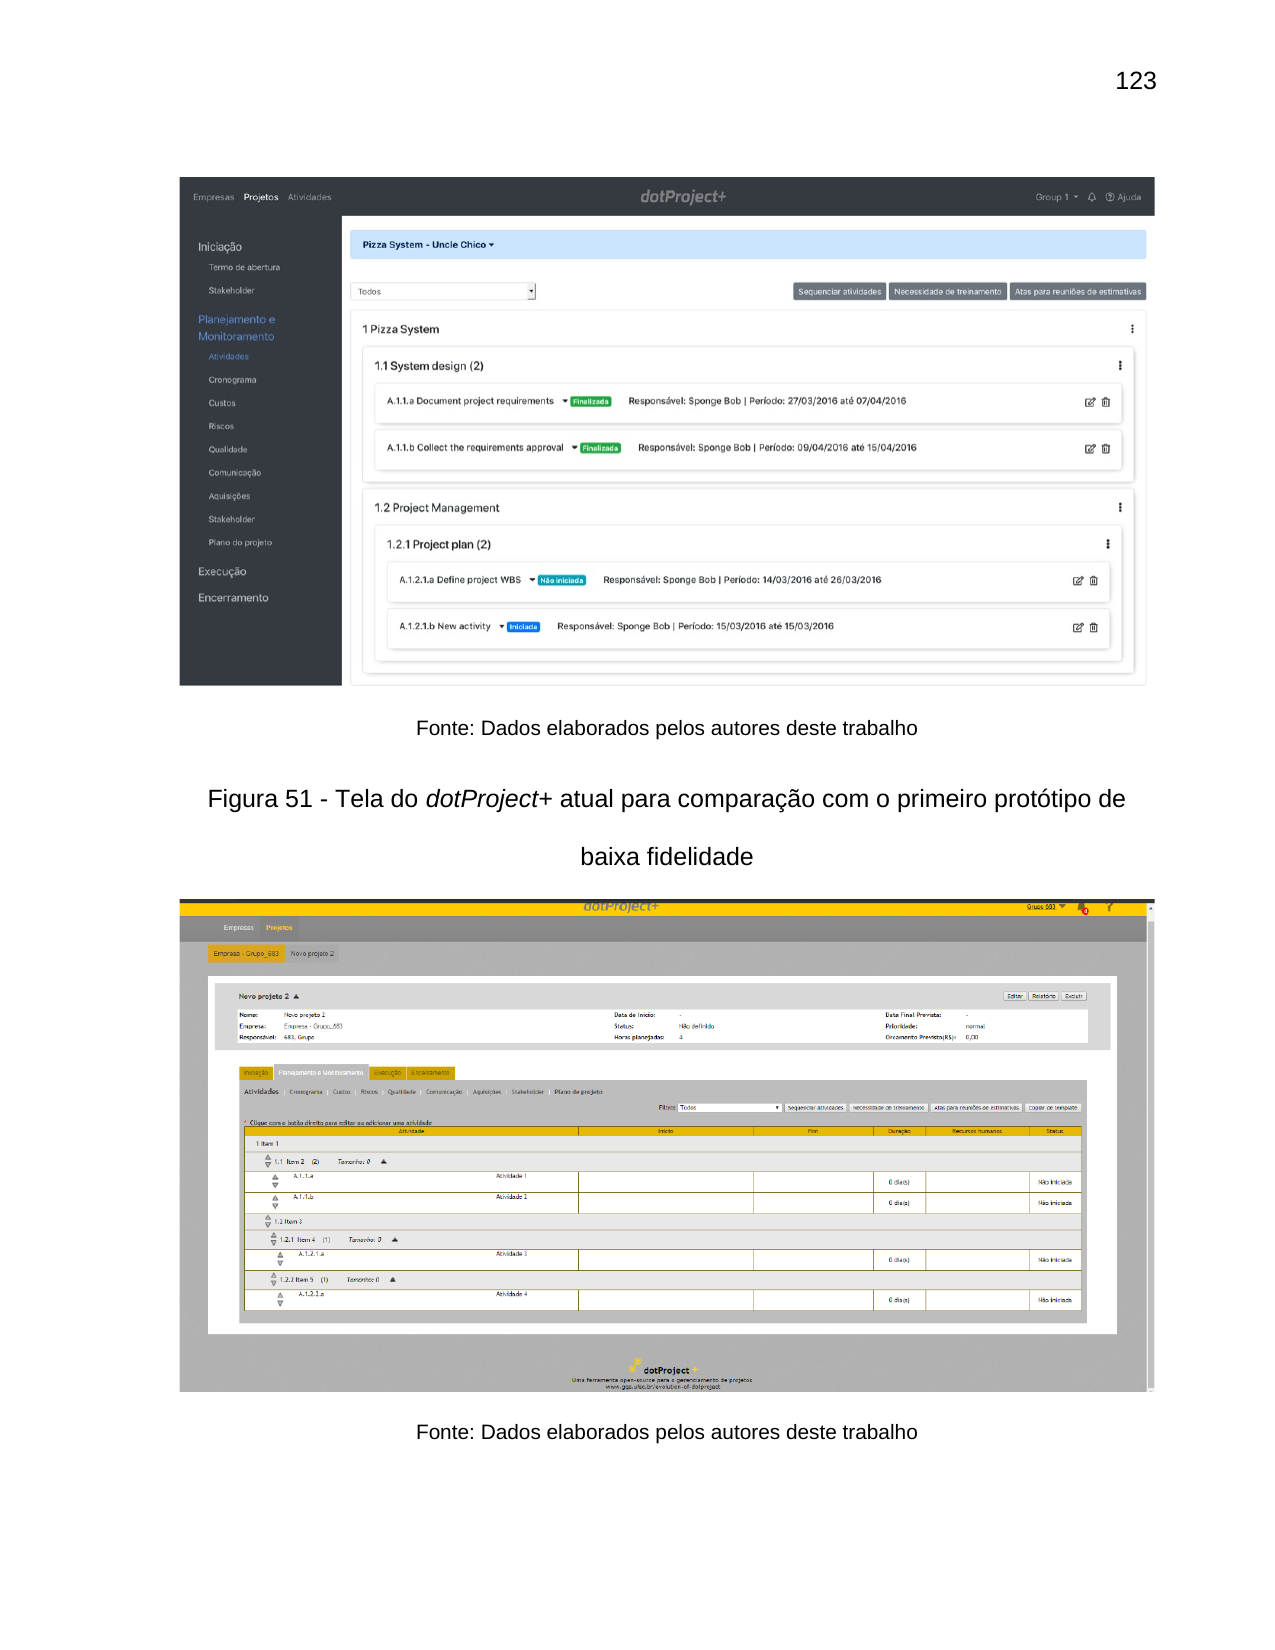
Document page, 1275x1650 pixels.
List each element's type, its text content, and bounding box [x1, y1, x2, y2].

text Fonte: Dados elaborados pelos autores deste trabalho [177, 1420, 1157, 1444]
picture [179, 177, 1155, 687]
text Figura 51 - Tela do dotProject+ atual para comparação com o primeiro protótipo de baixa fidelidade [177, 784, 1157, 870]
picture [179, 899, 1155, 1392]
text Fonte: Dados elaborados pelos autores deste trabalho [177, 715, 1157, 739]
